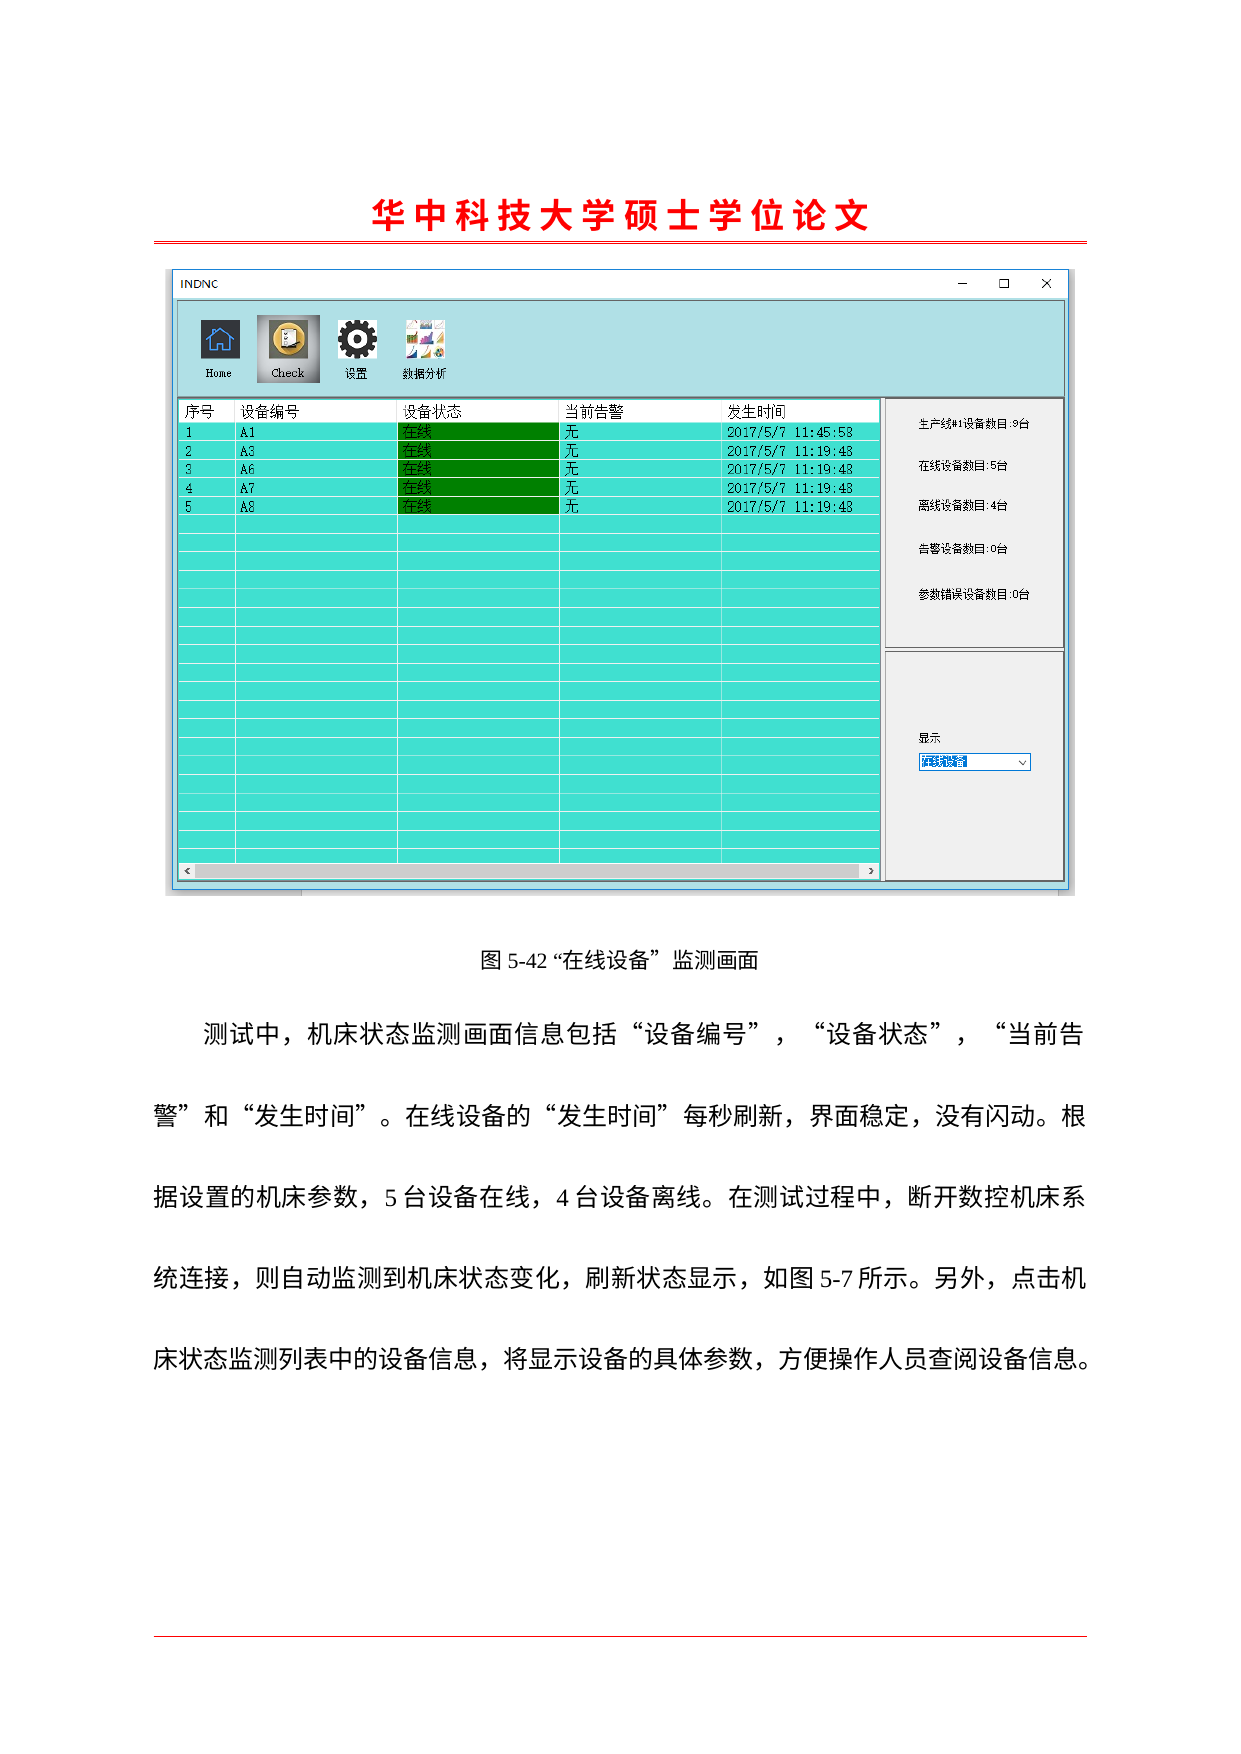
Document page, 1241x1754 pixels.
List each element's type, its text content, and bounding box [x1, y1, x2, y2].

picture [165, 269, 1075, 896]
text 测试中，机床状态监测画面信息包括“设备编号”，“设备状态”，“当前告警”和“发生时间”。在线设备的“发生时间”每秒刷新，界面稳定，没有闪动。根据设置的机床参数，5台设备在线，4台设备离线。在测试过程中，断开数控机床系统连接，则自动监测到机床状态变化，刷新状态显示，如图5-7所示。另外，点击机床状态监测列表中的设备信息，将显示设备的具体参数，方便操作人员查阅设备信息。 [153, 1001, 1087, 1391]
